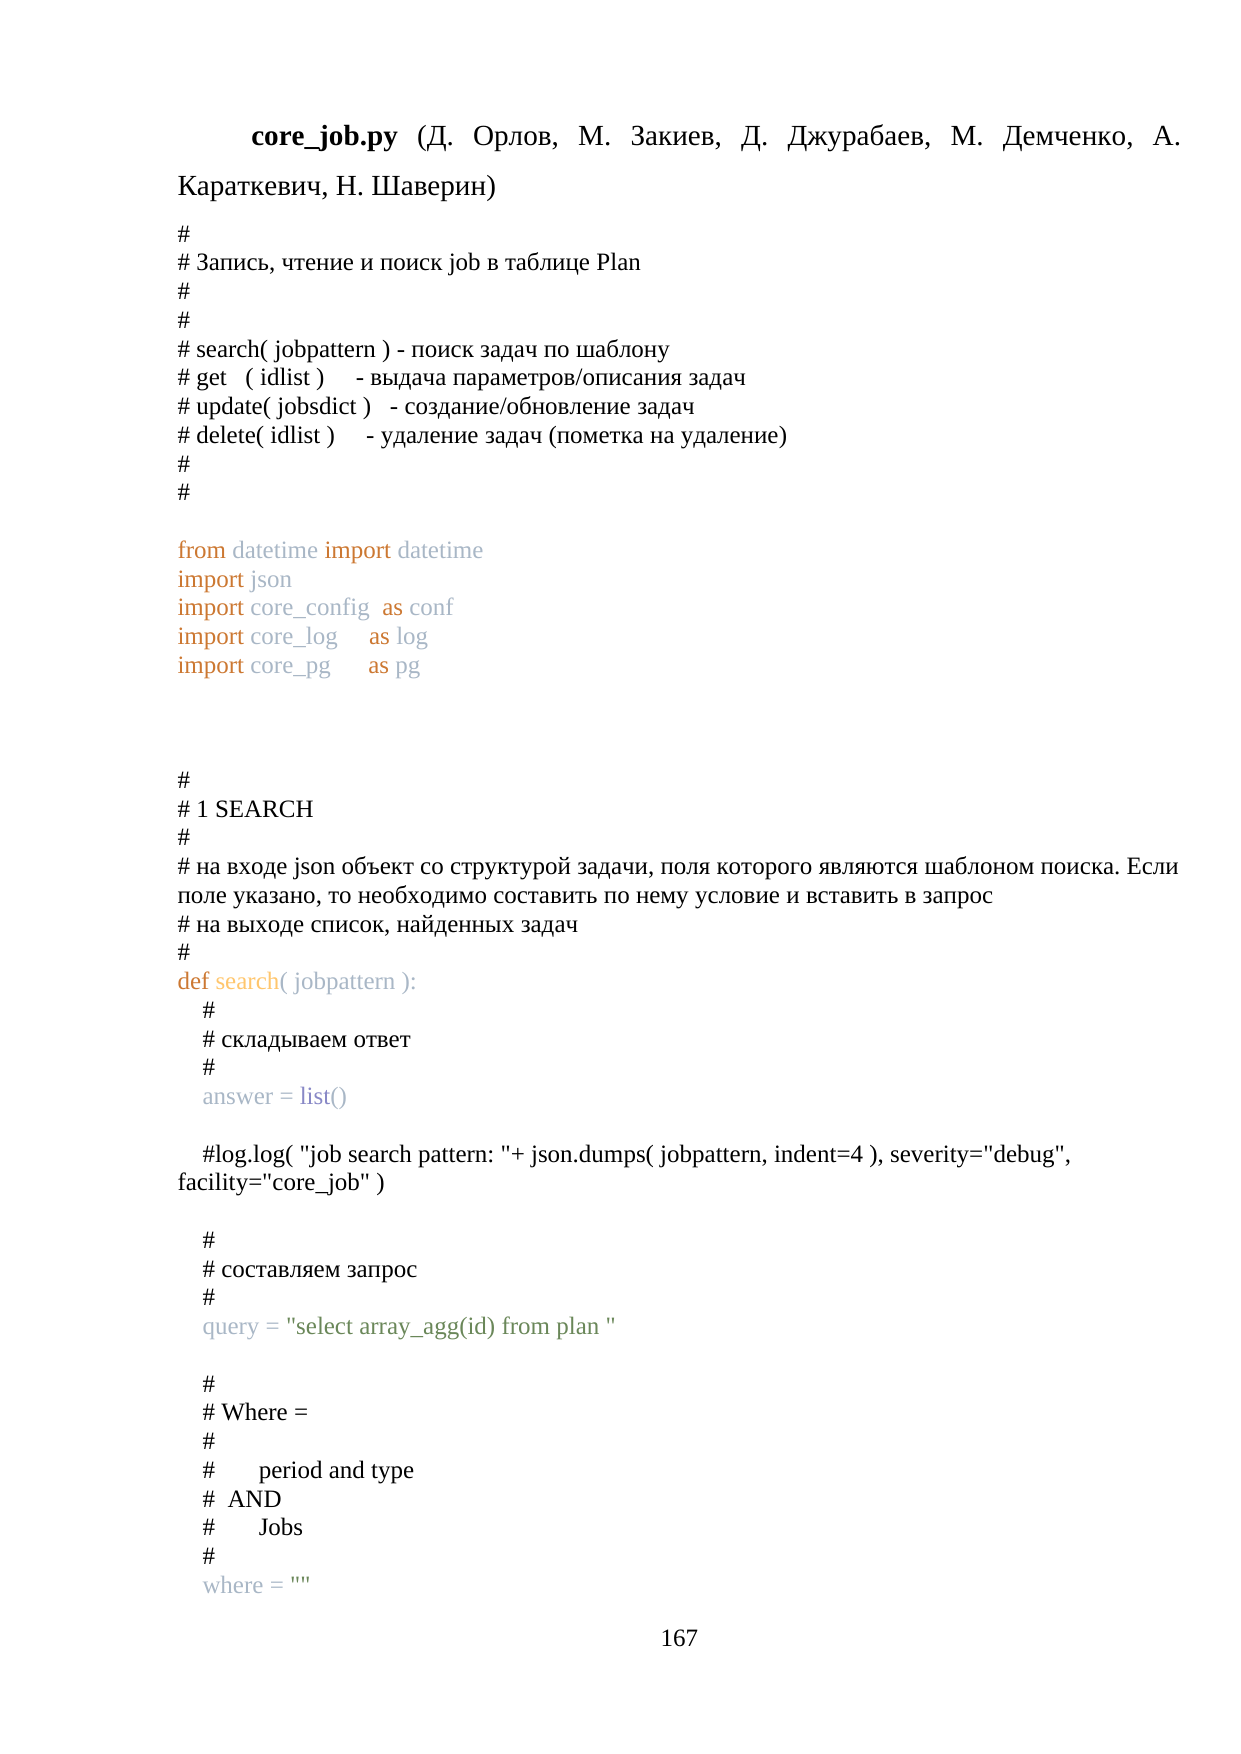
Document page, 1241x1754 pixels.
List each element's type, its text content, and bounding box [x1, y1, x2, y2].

text core_job.py (Д. Орлов, М. Закиев, Д. Джурабаев, М. Демченко, А. Караткевич, Н. Шаверин) [177, 118, 1181, 202]
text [177, 219, 1181, 1599]
